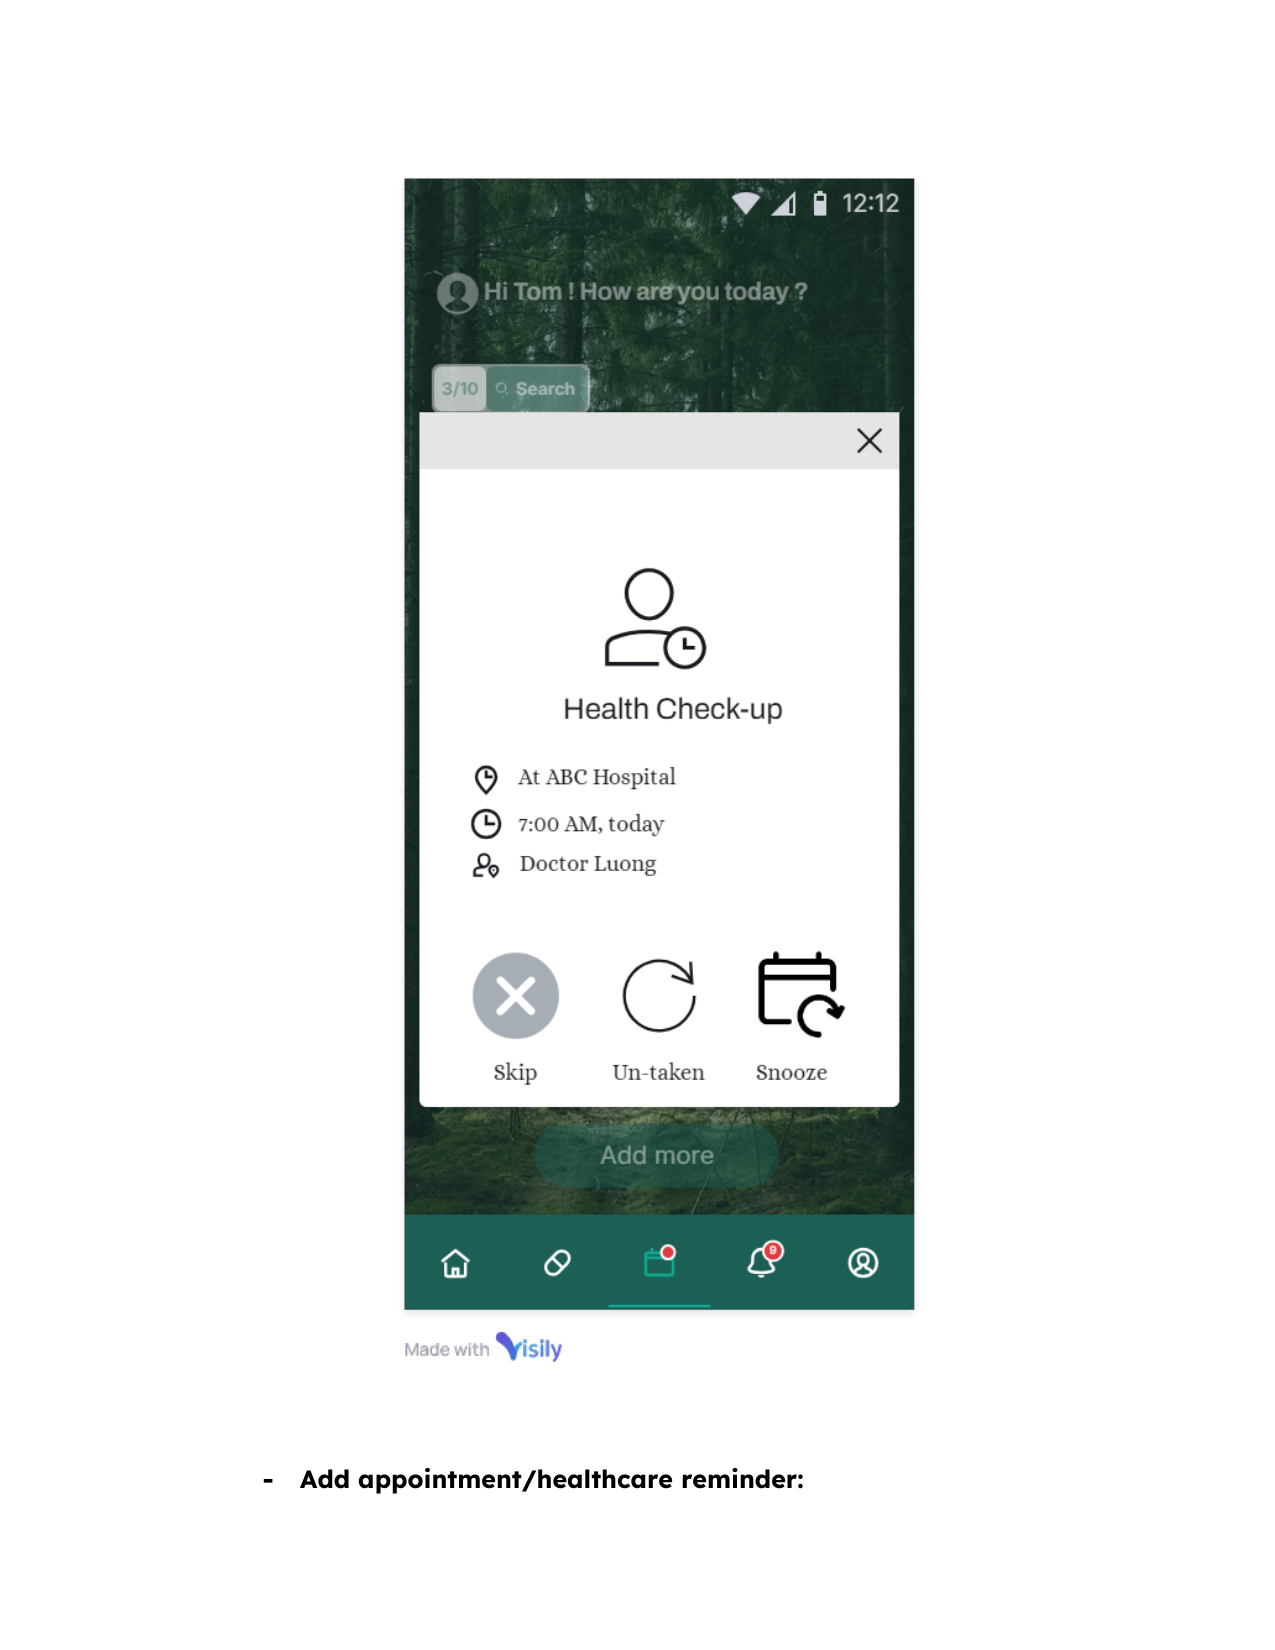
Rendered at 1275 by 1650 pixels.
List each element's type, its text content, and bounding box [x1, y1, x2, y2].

list Add appointment/healthcare reminder: [262, 1464, 1125, 1495]
picture [375, 150, 944, 1389]
